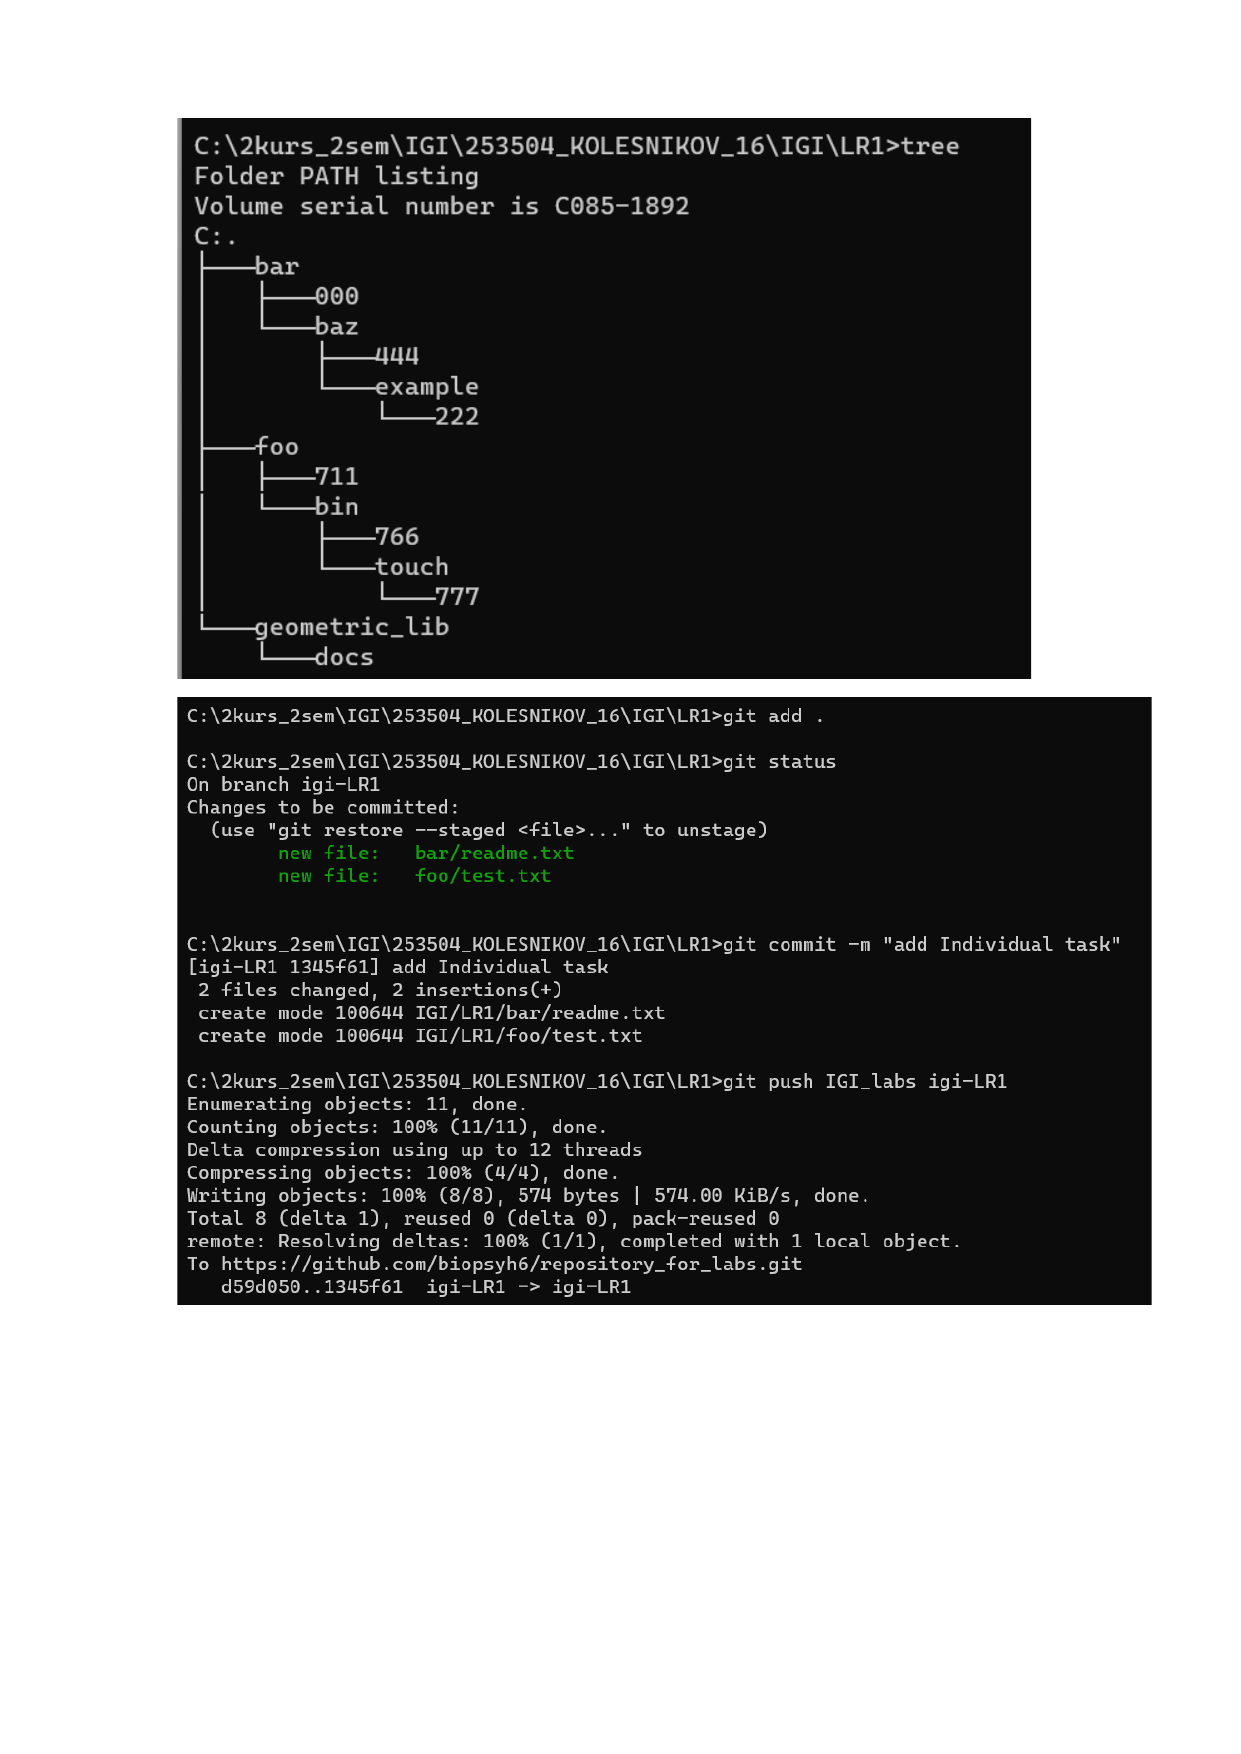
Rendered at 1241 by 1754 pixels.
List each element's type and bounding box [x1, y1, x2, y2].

picture [177, 118, 1032, 679]
picture [177, 697, 1152, 1305]
